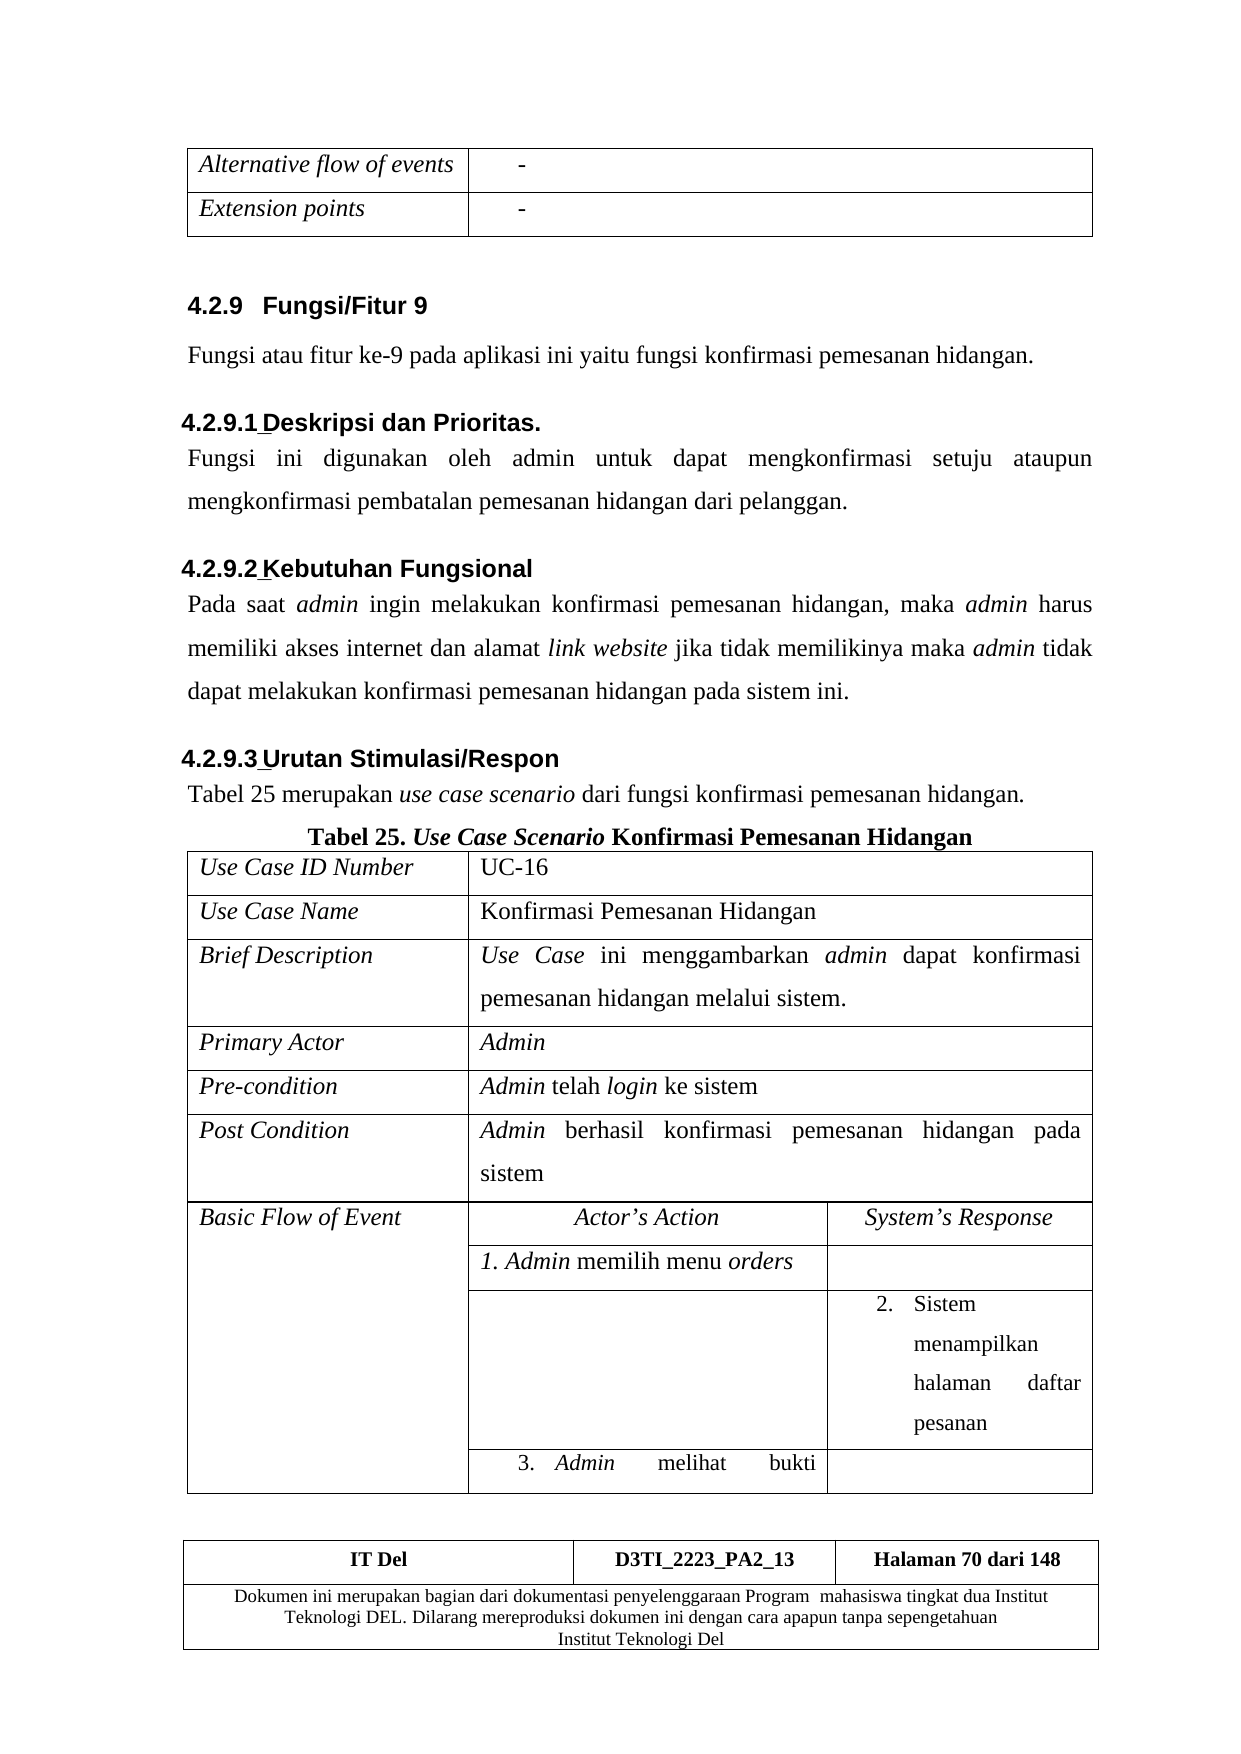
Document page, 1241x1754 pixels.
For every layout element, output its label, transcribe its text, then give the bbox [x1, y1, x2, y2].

table_cell Use Case ini menggambarkan admin dapat konfirmasi pemesanan hidangan melalui sistem. [469, 940, 1092, 1026]
table_cell [828, 1246, 1092, 1289]
table_cell Use Case Name [188, 896, 468, 939]
table_cell [469, 193, 1092, 236]
subtitle Fungsi/Fitur 9 [187, 291, 1092, 319]
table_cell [469, 1450, 827, 1492]
text Pada saat admin ingin melakukan konfirmasi pemesanan hidangan, maka admin harus memiliki akses internet dan alamat link website jika tidak memilikinya maka admin tidak dapat melakukan konfirmasi pemesanan hidangan pada sistem ini. [187, 589, 1092, 704]
table_cell Alternative flow of events [188, 149, 468, 192]
subtitle Deskripsi dan Prioritas. [181, 408, 1092, 437]
text Tabel 25. Use Case Scenario Konfirmasi Pemesanan Hidangan [187, 822, 1092, 851]
table_cell [469, 1291, 827, 1448]
table_cell Actor’s Action [469, 1203, 827, 1245]
table_cell Basic Flow of Event [188, 1203, 468, 1492]
table_cell [469, 149, 1092, 192]
text Tabel 25 merupakan use case scenario dari fungsi konfirmasi pemesanan hidangan. [187, 779, 1092, 808]
text Fungsi ini digunakan oleh admin untuk dapat mengkonfirmasi setuju ataupun mengkonfirmasi pembatalan pemesanan hidangan dari pelanggan. [187, 443, 1092, 515]
table_cell Admin telah login ke sistem [469, 1071, 1092, 1114]
subtitle Urutan Stimulasi/Respon [181, 744, 1092, 773]
table_header UC-16 [469, 852, 1092, 895]
table_cell Extension points [188, 193, 468, 236]
table_cell [828, 1450, 1092, 1492]
table_cell Post Condition [188, 1115, 468, 1201]
table_cell Brief Description [188, 940, 468, 1026]
subtitle Kebutuhan Fungsional [181, 554, 1092, 583]
table_cell Pre-condition [188, 1071, 468, 1114]
text Fungsi atau fitur ke-9 pada aplikasi ini yaitu fungsi konfirmasi pemesanan hidangan. [187, 340, 1087, 369]
table_cell Konfirmasi Pemesanan Hidangan [469, 896, 1092, 939]
table_cell Admin [469, 1027, 1092, 1070]
table_header Use Case ID Number [188, 852, 468, 895]
table_cell Primary Actor [188, 1027, 468, 1070]
table_cell 1. Admin memilih menu orders [469, 1246, 827, 1289]
table_cell Admin berhasil konfirmasi pemesanan hidangan pada sistem [469, 1115, 1092, 1201]
table_cell Sistem menampilkan halaman daftar pesanan [828, 1291, 1092, 1448]
table_cell System’s Response [828, 1203, 1092, 1245]
